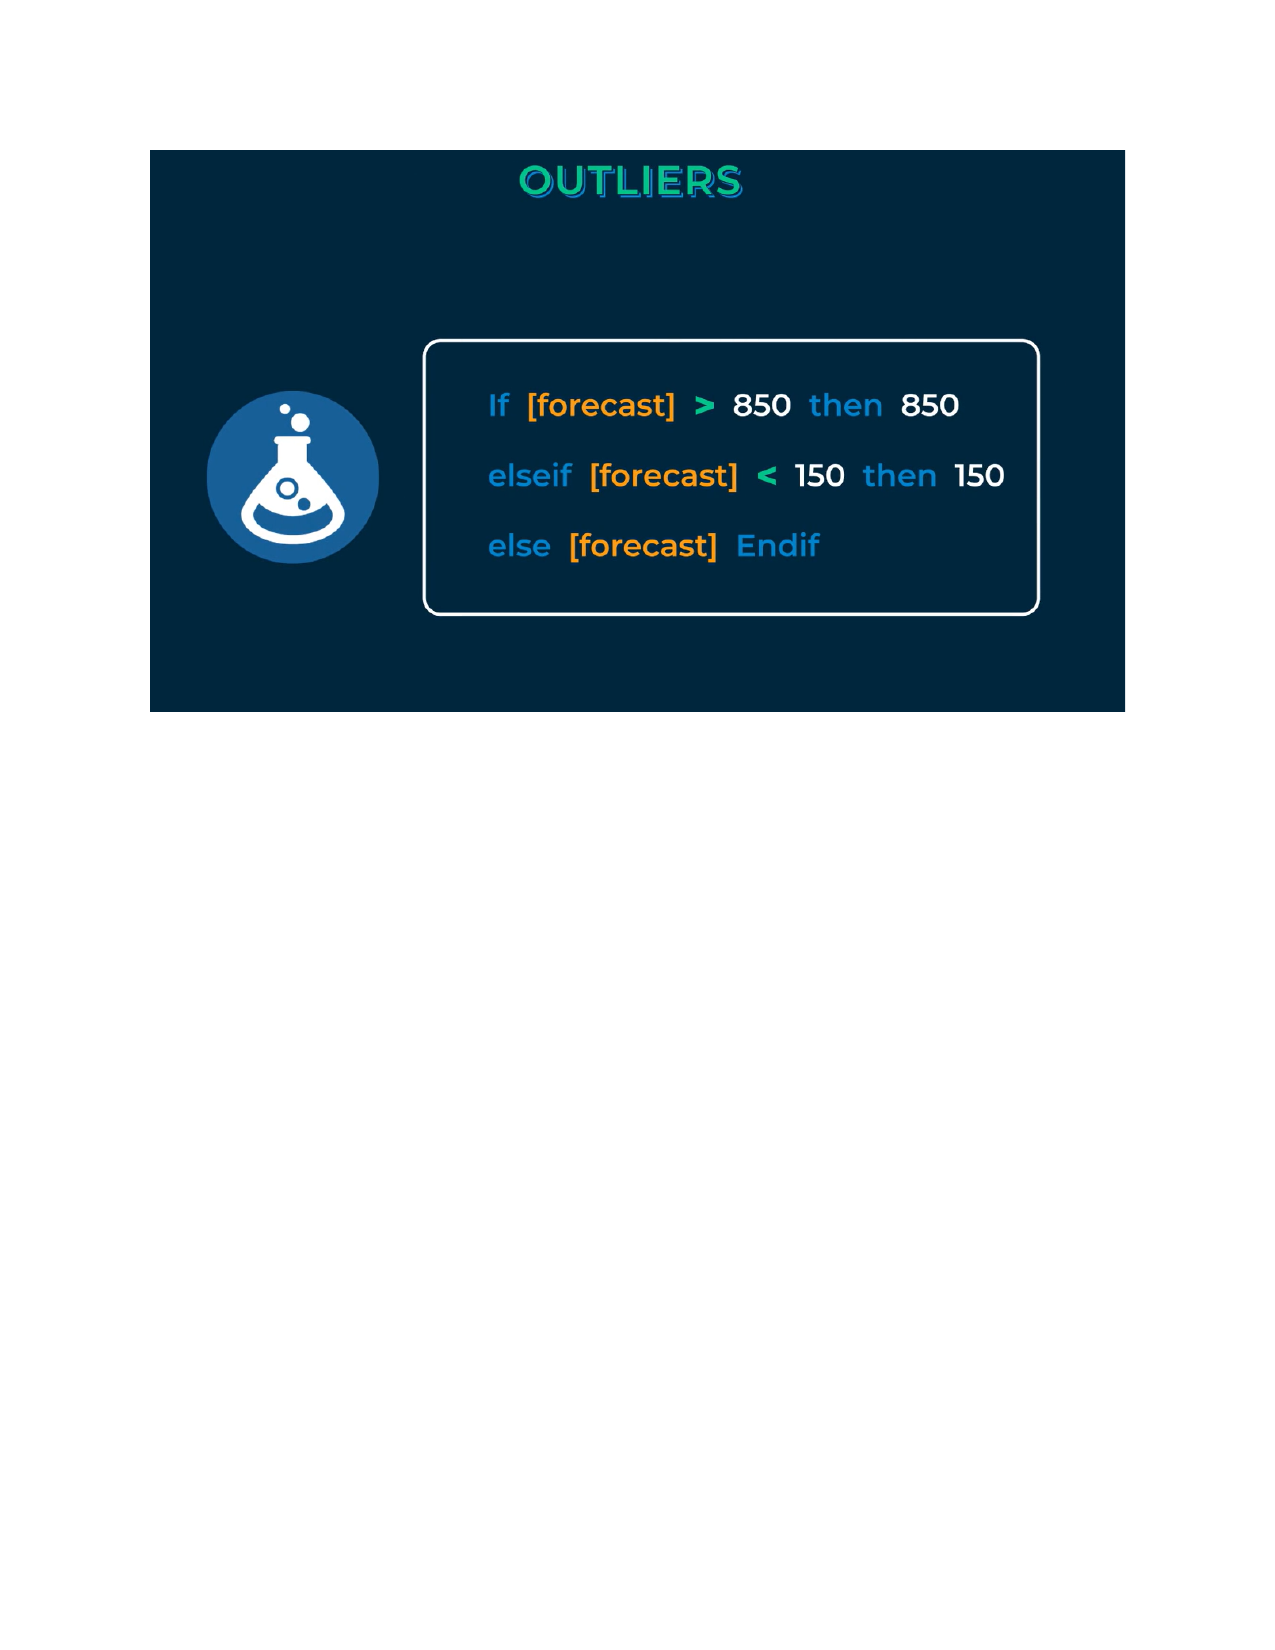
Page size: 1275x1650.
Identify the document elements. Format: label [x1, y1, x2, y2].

picture [150, 150, 1125, 712]
